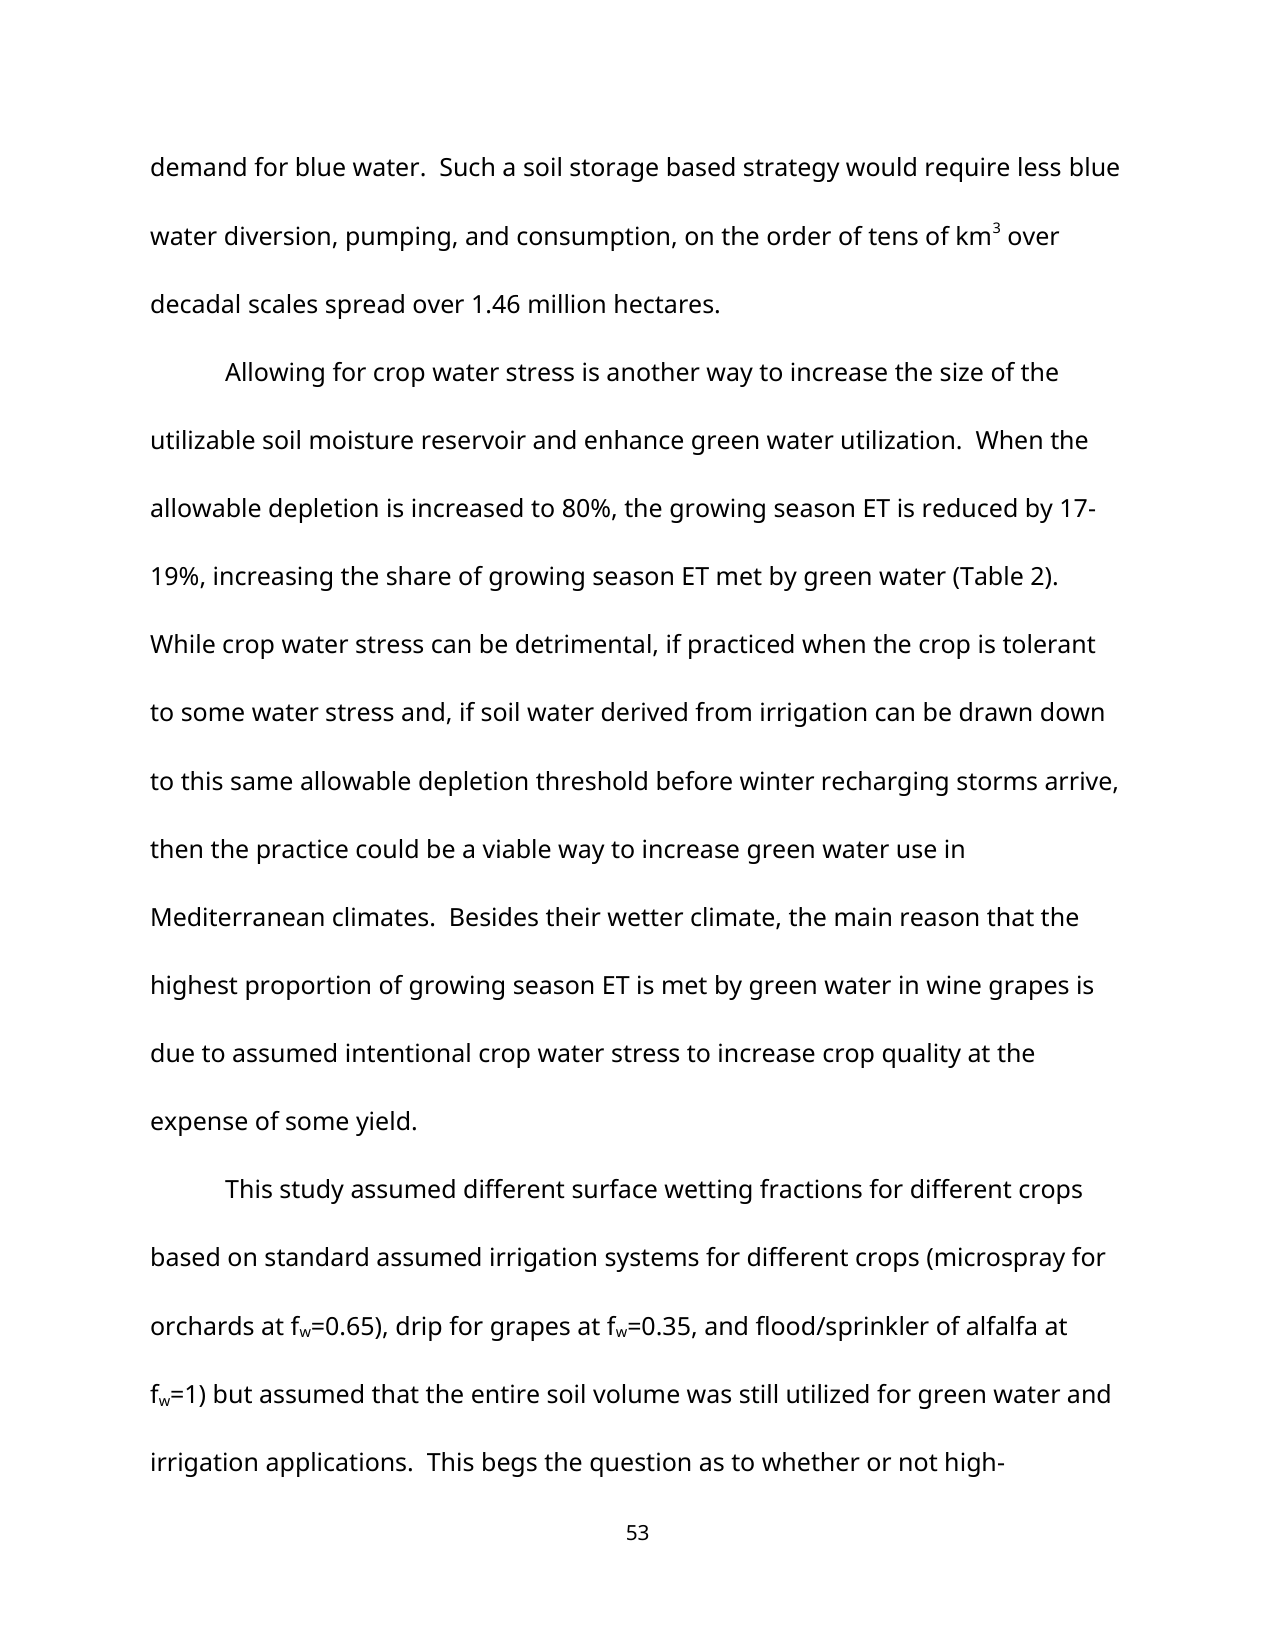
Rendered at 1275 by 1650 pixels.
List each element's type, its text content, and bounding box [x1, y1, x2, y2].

text Allowing for crop water stress is another way to increase the size of the utilizable soil moisture reservoir and enhance green water utilization. When the allowable depletion is increased to 80%, the growing season ET is reduced by 17-19%, increasing the share of growing season ET met by green water (Table 2). While crop water stress can be detrimental, if practiced when the crop is tolerant to some water stress and, if soil water derived from irrigation can be drawn down to this same allowable depletion threshold before winter recharging storms arrive, then the practice could be a viable way to increase green water use in Mediterranean climates. Besides their wetter climate, the main reason that the highest proportion of growing season ET is met by green water in wine grapes is due to assumed intentional crop water stress to increase crop quality at the expense of some yield. [150, 354, 1125, 1138]
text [150, 150, 1125, 320]
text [150, 1172, 1125, 1478]
